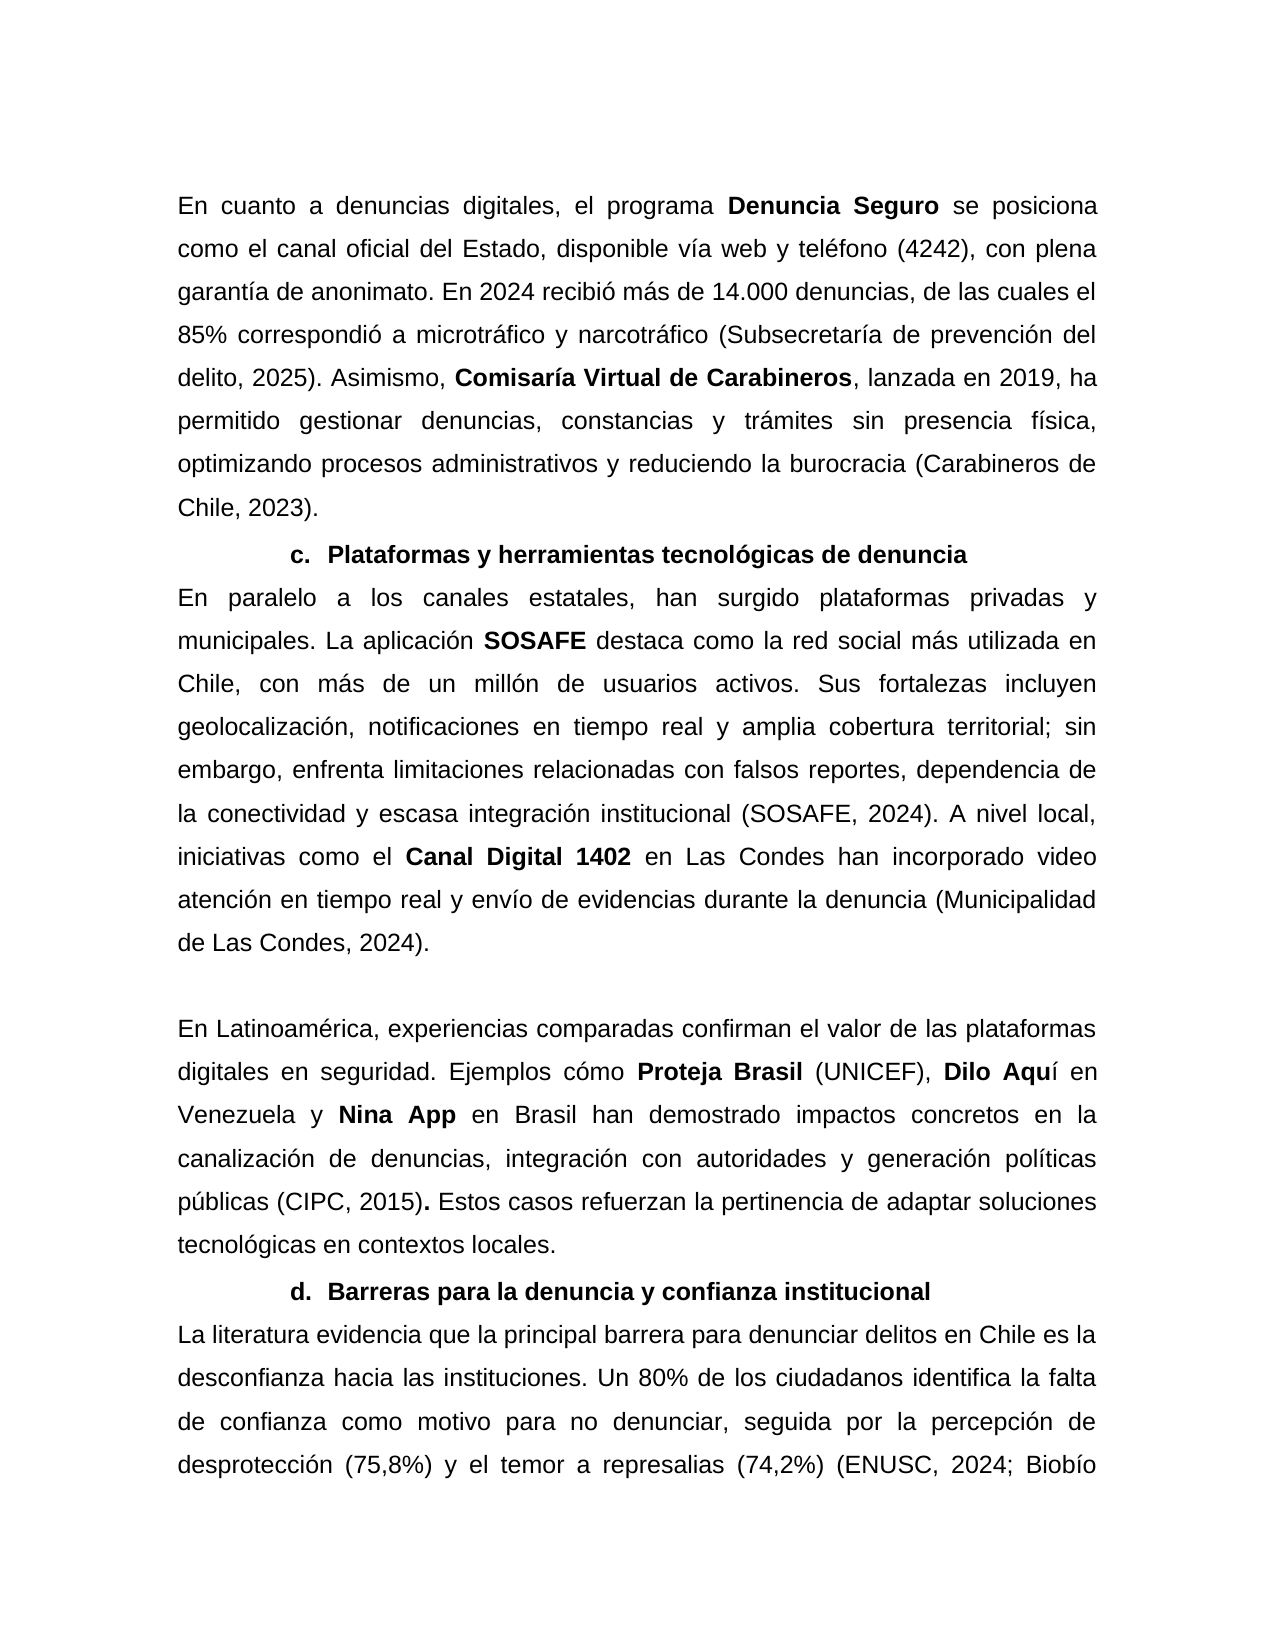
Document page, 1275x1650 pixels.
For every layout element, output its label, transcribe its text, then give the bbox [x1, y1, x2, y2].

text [177, 1320, 1098, 1478]
text En Latinoamérica, experiencias comparadas confirman el valor de las plataformas digitales en seguridad. Ejemplos cómo Proteja Brasil (UNICEF), Dilo Aquí en Venezuela y Nina App en Brasil han demostrado impactos concretos en la canalización de denuncias, integración con autoridades y generación políticas públicas (CIPC, 2015). Estos casos refuerzan la pertinencia de adaptar soluciones tecnológicas en contextos locales. [177, 1014, 1098, 1259]
text En paralelo a los canales estatales, han surgido plataformas privadas y municipales. La aplicación SOSAFE destaca como la red social más utilizada en Chile, con más de un millón de usuarios activos. Sus fortalezas incluyen geolocalización, notificaciones en tiempo real y amplia cobertura territorial; sin embargo, enfrenta limitaciones relacionadas con falsos reportes, dependencia de la conectividad y escasa integración institucional (SOSAFE, 2024). A nivel local, iniciativas como el Canal Digital 1402 en Las Condes han incorporado video atención en tiempo real y envío de evidencias durante la denuncia (Municipalidad de Las Condes, 2024). [177, 583, 1098, 957]
text En cuanto a denuncias digitales, el programa Denuncia Seguro se posiciona como el canal oficial del Estado, disponible vía web y teléfono (4242), con plena garantía de anonimato. En 2024 recibió más de 14.000 denuncias, de las cuales el 85% correspondió a microtráfico y narcotráfico (Subsecretaría de prevención del delito, 2025). Asimismo, Comisaría Virtual de Carabineros, lanzada en 2019, ha permitido gestionar denuncias, constancias y trámites sin presencia física, optimizando procesos administrativos y reduciendo la burocracia (Carabineros de Chile, 2023). [177, 191, 1098, 521]
subtitle Plataformas y herramientas tecnológicas de denuncia [290, 540, 1098, 569]
subtitle Barreras para la denuncia y confianza institucional [290, 1277, 1098, 1306]
